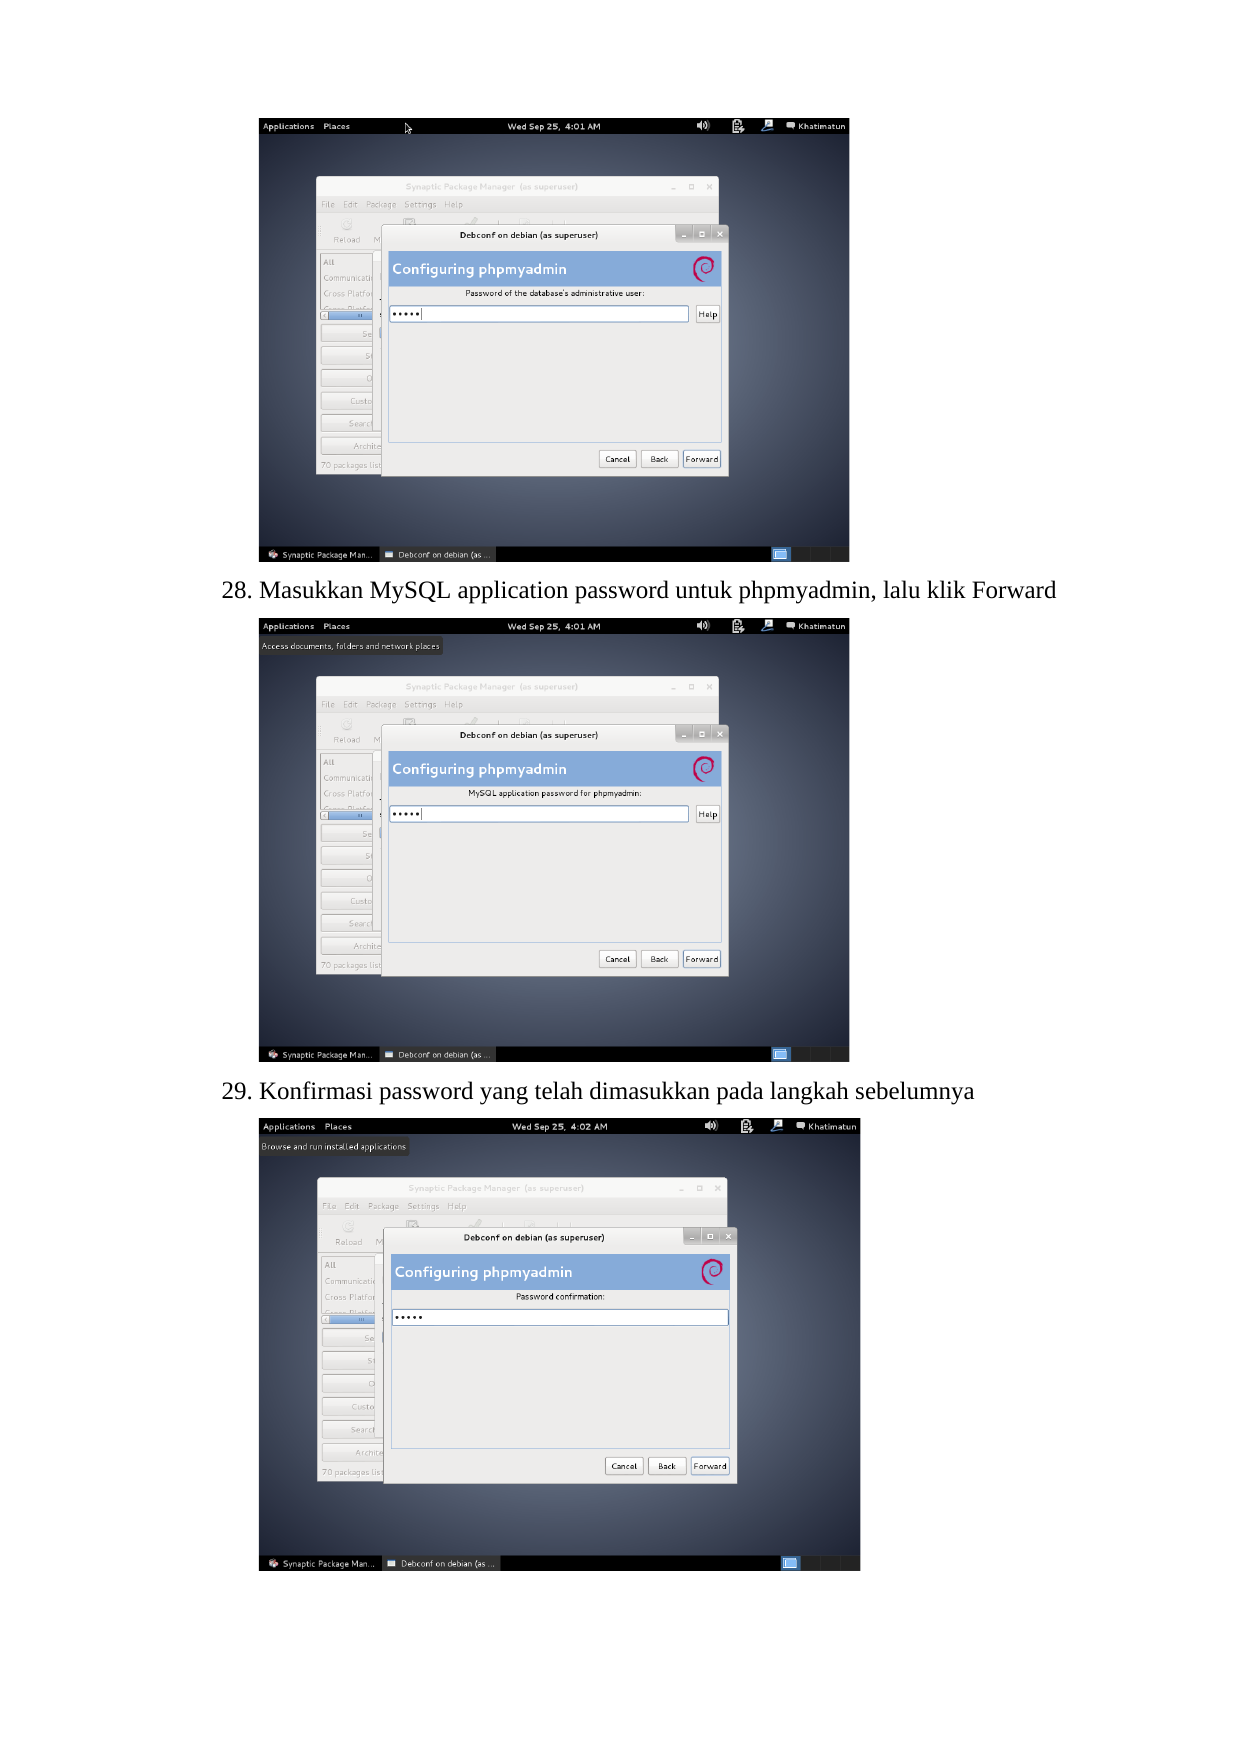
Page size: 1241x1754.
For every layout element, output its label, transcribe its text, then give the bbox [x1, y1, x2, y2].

list Konfirmasi password yang telah dimasukkan pada langkah sebelumnya [221, 1076, 1122, 1104]
picture [258, 618, 850, 1062]
list Masukkan MySQL application password untuk phpmyadmin, lalu klik Forward [221, 576, 1122, 604]
picture [258, 118, 850, 562]
picture [258, 1118, 861, 1571]
